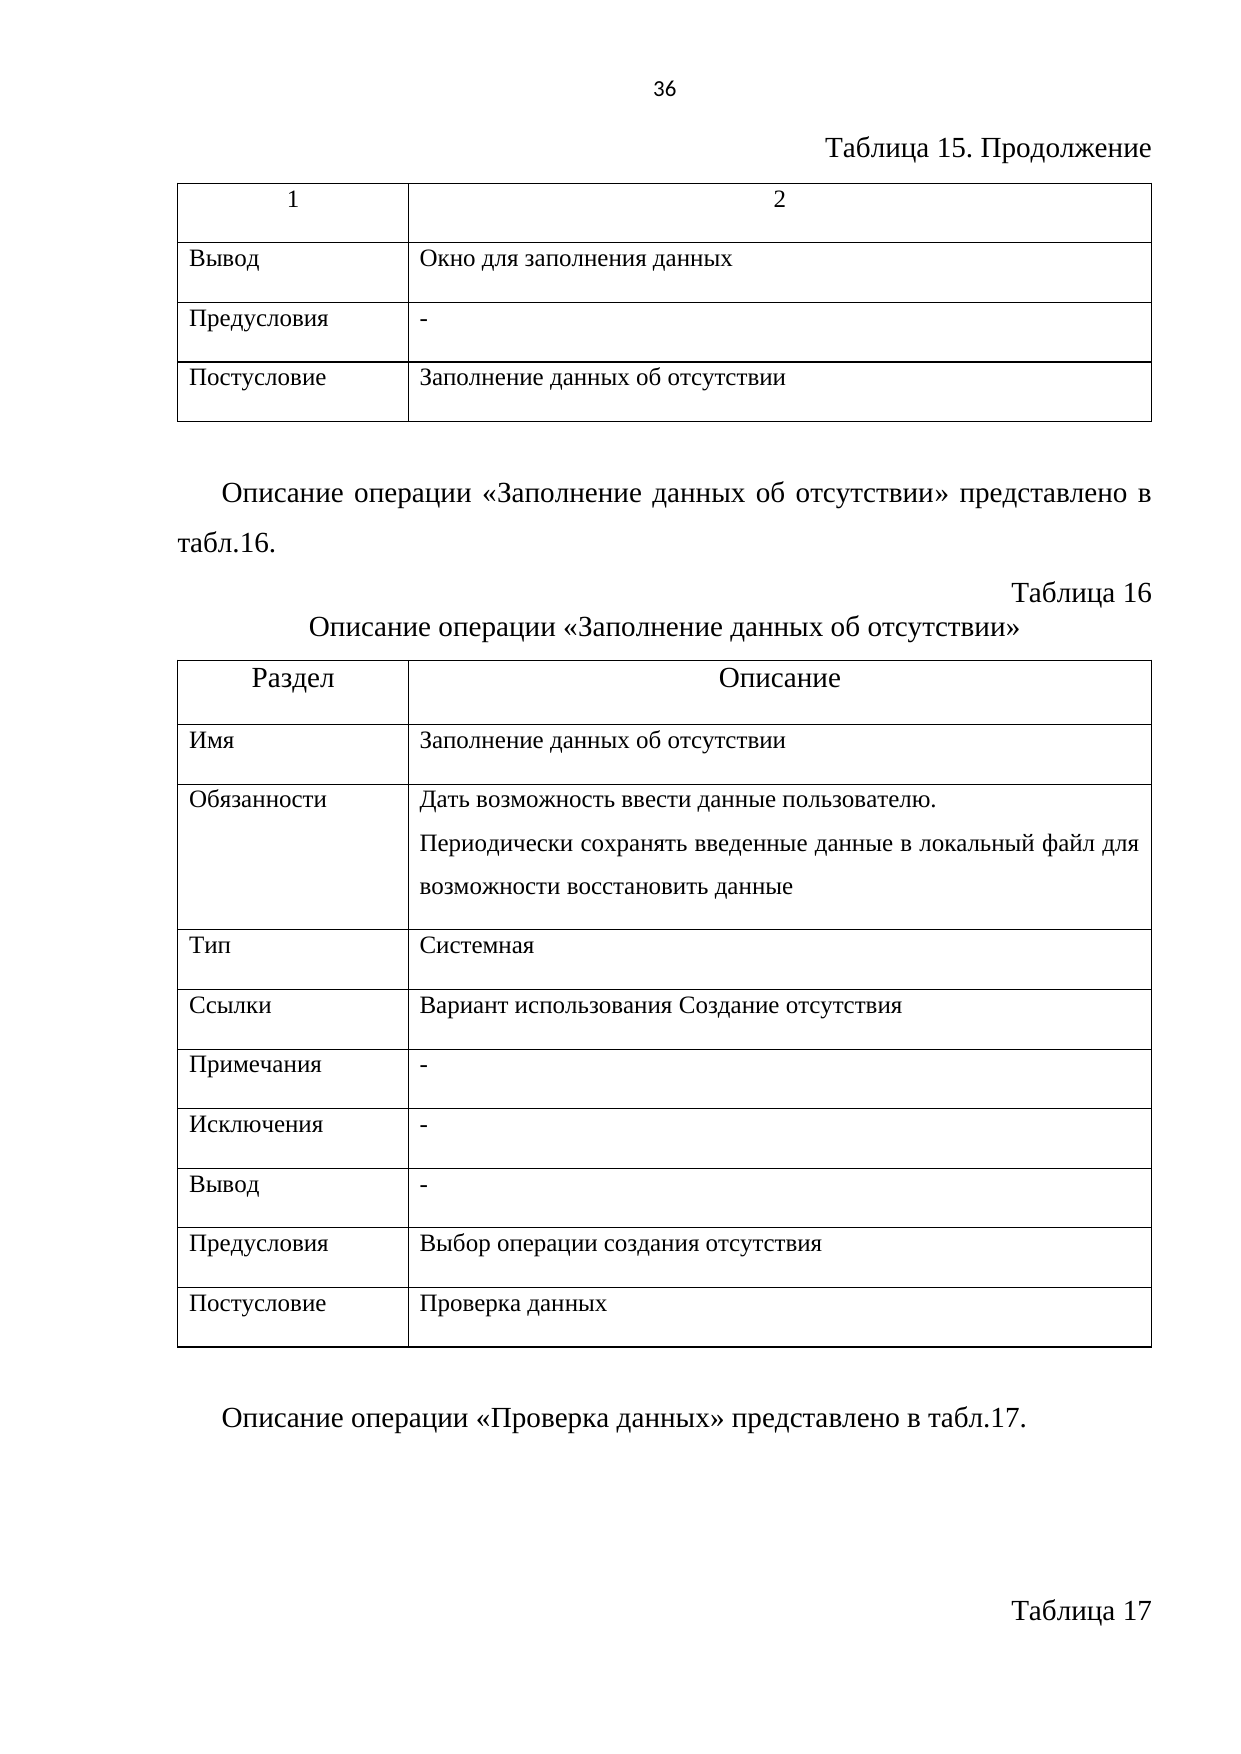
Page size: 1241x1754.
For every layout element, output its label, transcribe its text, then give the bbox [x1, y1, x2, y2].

table_cell Выбор операции создания отсутствия [409, 1228, 1151, 1287]
table_cell - [409, 1050, 1151, 1108]
table_cell - [409, 1109, 1151, 1168]
text Таблица 16 [177, 576, 1152, 609]
table_cell Вывод [178, 243, 408, 302]
text Описание операции «Заполнение данных об отсутствии» представлено в табл.16. [177, 475, 1152, 559]
text Таблица 17 [177, 1593, 1152, 1626]
table_cell Проверка данных [409, 1288, 1151, 1346]
table_cell Тип [178, 930, 408, 989]
table_cell Ссылки [178, 990, 408, 1048]
text Таблица 15. Продолжение [177, 130, 1152, 163]
table_cell Вариант использования Создание отсутствия [409, 990, 1151, 1048]
table_cell Предусловия [178, 1228, 408, 1287]
table_cell Постусловие [178, 363, 408, 421]
table_header 2 [409, 184, 1151, 242]
table_cell Системная [409, 930, 1151, 989]
table_cell Заполнение данных об отсутствии [409, 363, 1151, 421]
text Описание операции «Заполнение данных об отсутствии» [177, 609, 1152, 643]
table_cell Постусловие [178, 1288, 408, 1346]
table_header 1 [178, 184, 408, 242]
table_cell - [409, 303, 1151, 361]
text Описание операции «Проверка данных» представлено в табл.17. [177, 1400, 1152, 1434]
table_cell Вывод [178, 1169, 408, 1227]
table_cell - [409, 1169, 1151, 1227]
table_cell Окно для заполнения данных [409, 243, 1151, 302]
table_cell Имя [178, 725, 408, 783]
table_cell Заполнение данных об отсутствии [409, 725, 1151, 783]
table_cell Дать возможность ввести данные пользователю. Периодически сохранять введенные данные в локальный файл для возможности восстановить данные [409, 785, 1151, 929]
table_cell Обязанности [178, 785, 408, 929]
table_cell Исключения [178, 1109, 408, 1168]
table_header Описание [409, 661, 1151, 724]
table_header Раздел [178, 661, 408, 724]
table_cell Предусловия [178, 303, 408, 361]
table_cell Примечания [178, 1050, 408, 1108]
